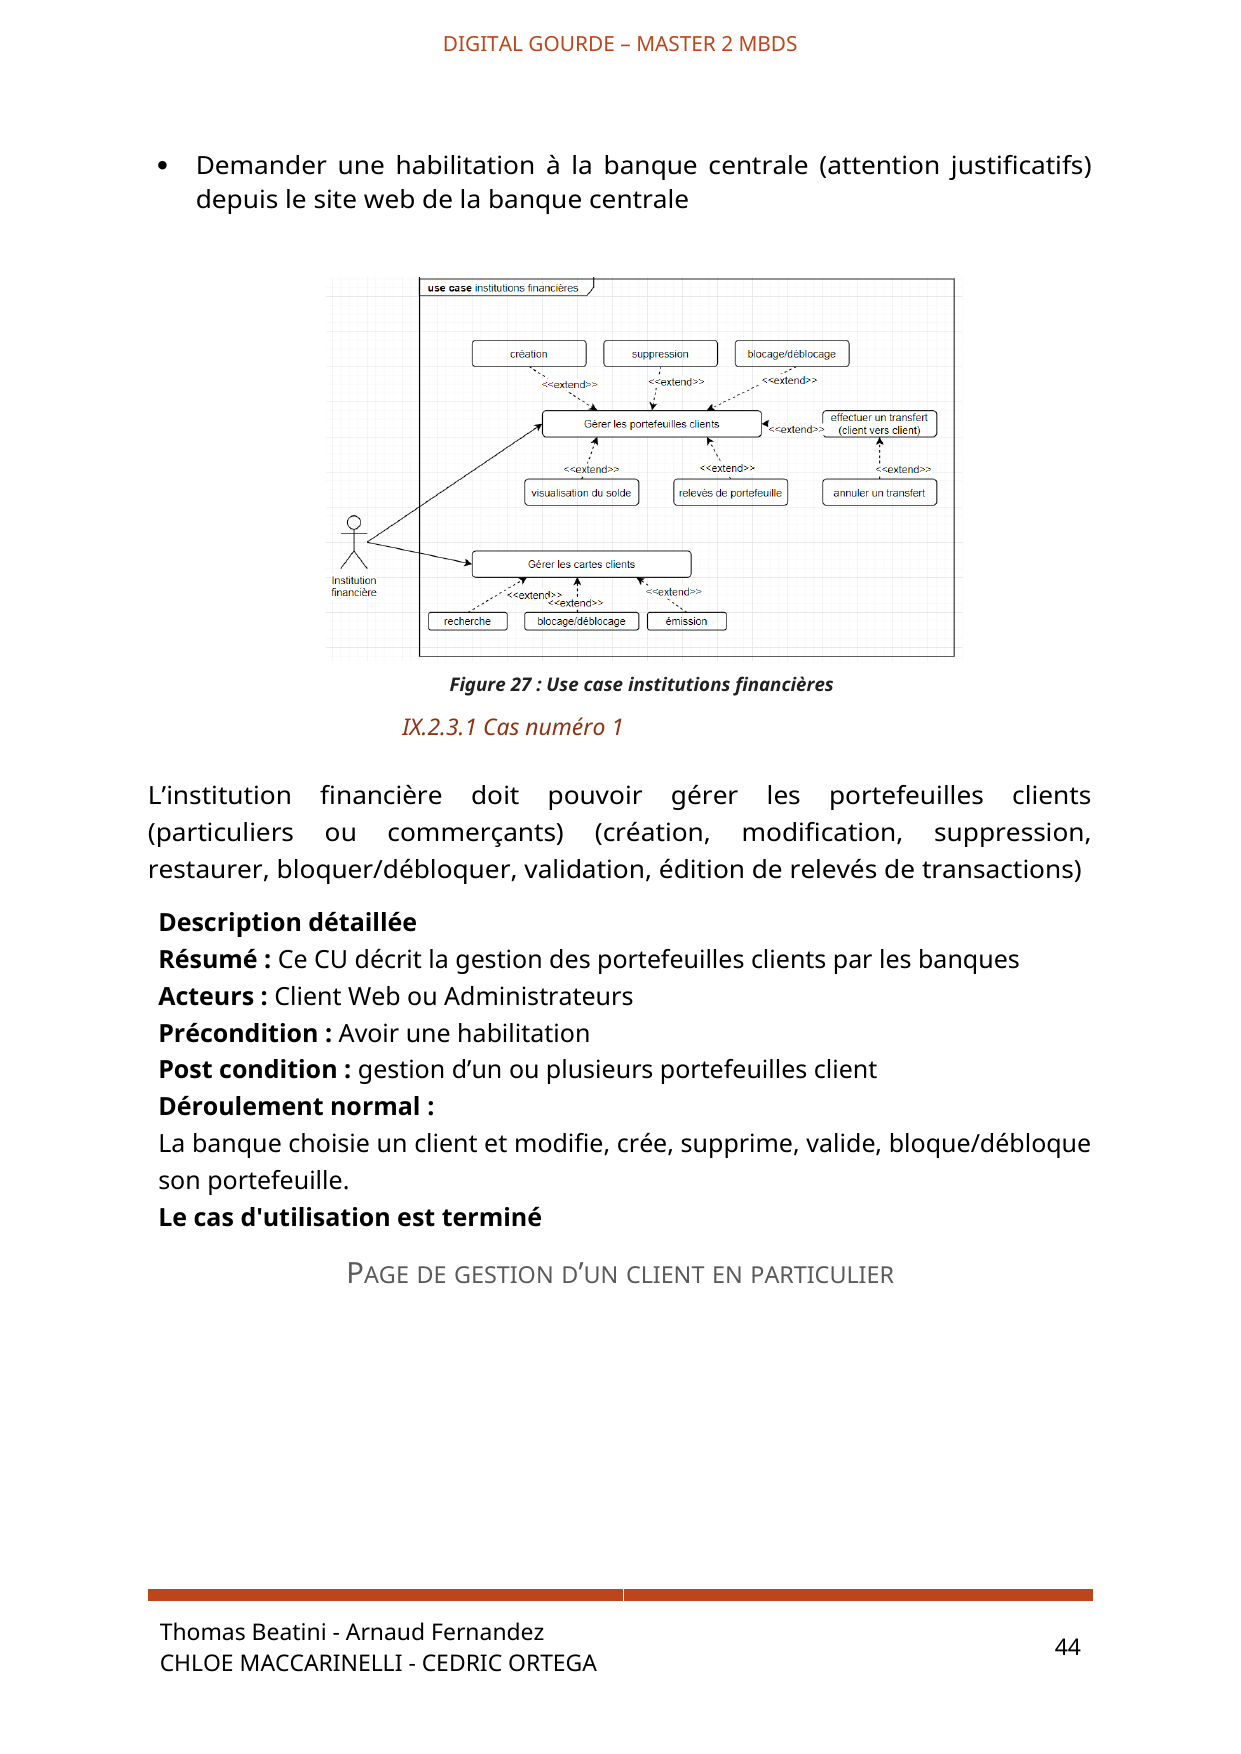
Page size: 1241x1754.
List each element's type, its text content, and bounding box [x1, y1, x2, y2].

text Page de gestion d’un client en particulier [245, 1253, 995, 1292]
text Précondition : Avoir une habilitation [158, 1015, 1093, 1049]
text Description détaillée [158, 905, 1093, 939]
text Le cas d'utilisation est terminé [158, 1199, 1093, 1233]
text Acteurs : Client Web ou Administrateurs [158, 978, 1093, 1013]
text Post condition : gestion d’un ou plusieurs portefeuilles client [158, 1052, 1093, 1086]
text Déroulement normal : [158, 1089, 1093, 1123]
text Résumé : Ce CU décrit la gestion des portefeuilles clients par les banques [158, 942, 1093, 976]
list Demander une habilitation à la banque centrale (attention justificatifs) depuis le site web de la banque centrale [158, 148, 1093, 216]
picture [325, 277, 963, 661]
text L’institution financière doit pouvoir gérer les portefeuilles clients (particuliers ou commerçants) (création, modification, suppression, restaurer, bloquer/débloquer, validation, édition de relevés de transactions) [148, 778, 1093, 886]
text La banque choisie un client et modifie, crée, supprime, valide, bloque/débloque son portefeuille. [158, 1126, 1093, 1196]
subtitle IX.2.3.1 Cas numéro 1 [402, 697, 1093, 776]
